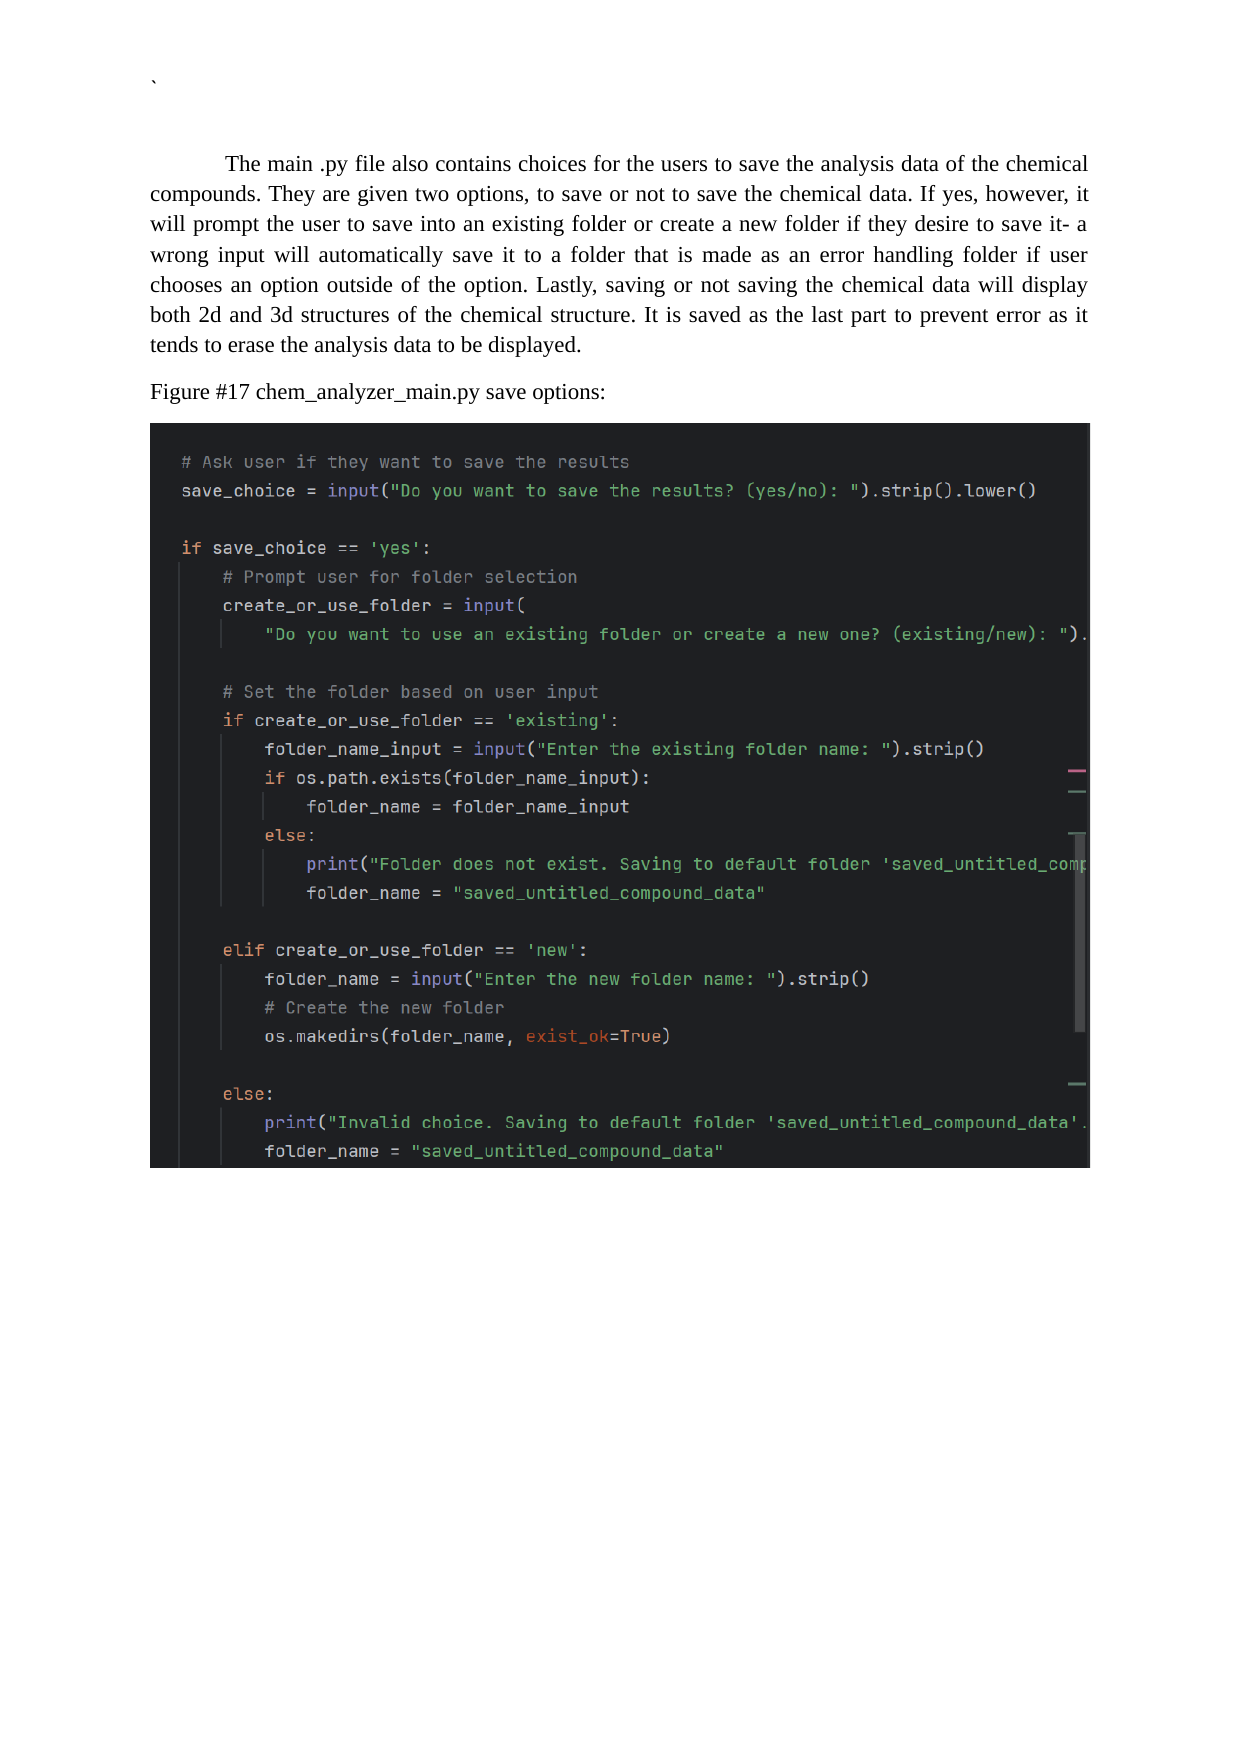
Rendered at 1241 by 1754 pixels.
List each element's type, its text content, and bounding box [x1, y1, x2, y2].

picture [150, 423, 1091, 1168]
text The main .py file also contains choices for the users to save the analysis data of the chemical compounds. They are given two options, to save or not to save the chemical data. If yes, however, it will prompt the user to save into an existing folder or create a new folder if they desire to save it- a wrong input will automatically save it to a folder that is made as an error handling folder if user chooses an option outside of the option. Lastly, saving or not saving the chemical data will display both 2d and 3d structures of the chemical structure. It is saved as the last part to prevent error as it tends to erase the analysis data to be displayed. [150, 150, 1090, 358]
text Figure #17 chem_analyzer_main.py save options: [150, 378, 1090, 404]
